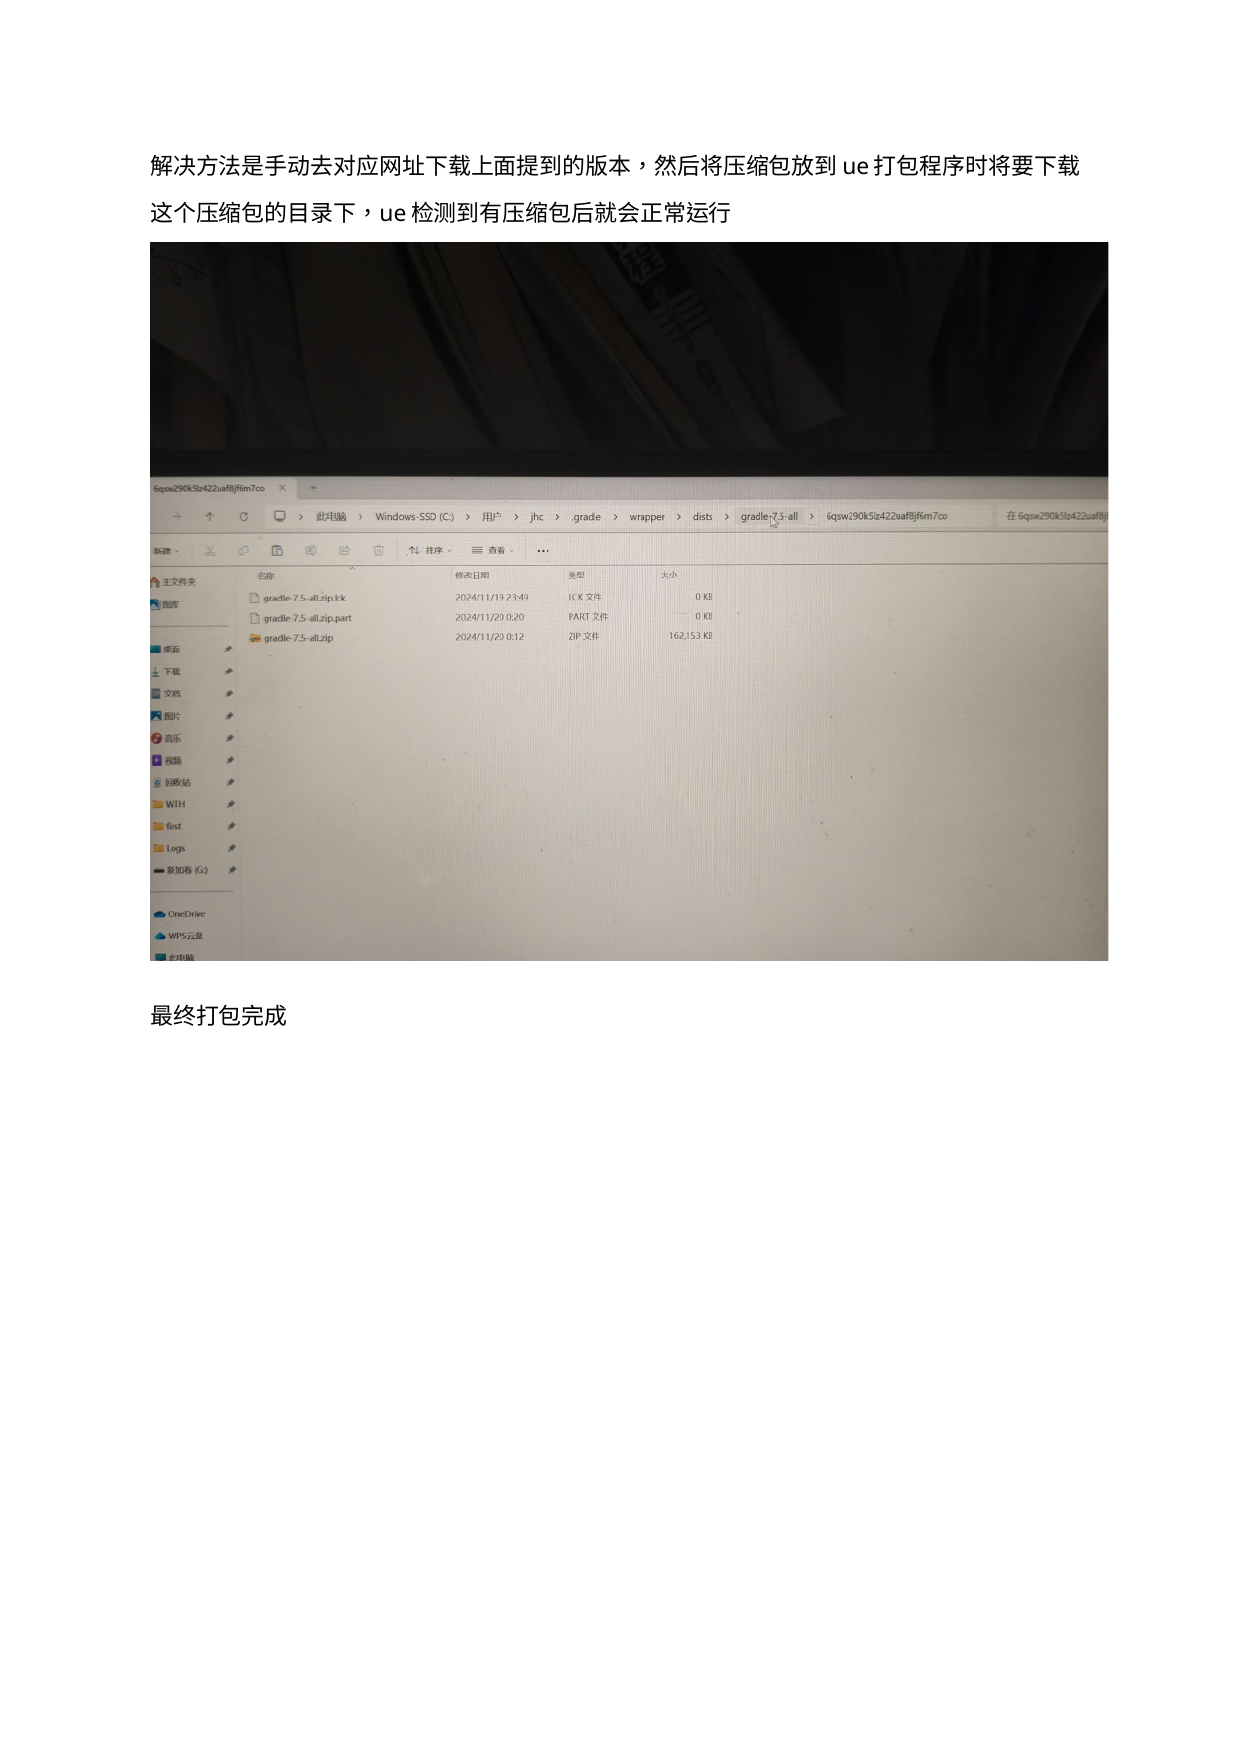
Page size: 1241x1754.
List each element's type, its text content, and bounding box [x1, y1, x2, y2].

text 解决方法是手动去对应网址下载上面提到的版本，然后将压缩包放到ue打包程序时将要下载这个压缩包的目录下，ue检测到有压缩包后就会正常运行 [150, 150, 1090, 242]
text 最终打包完成 [150, 1000, 1090, 1031]
picture [150, 242, 1109, 961]
